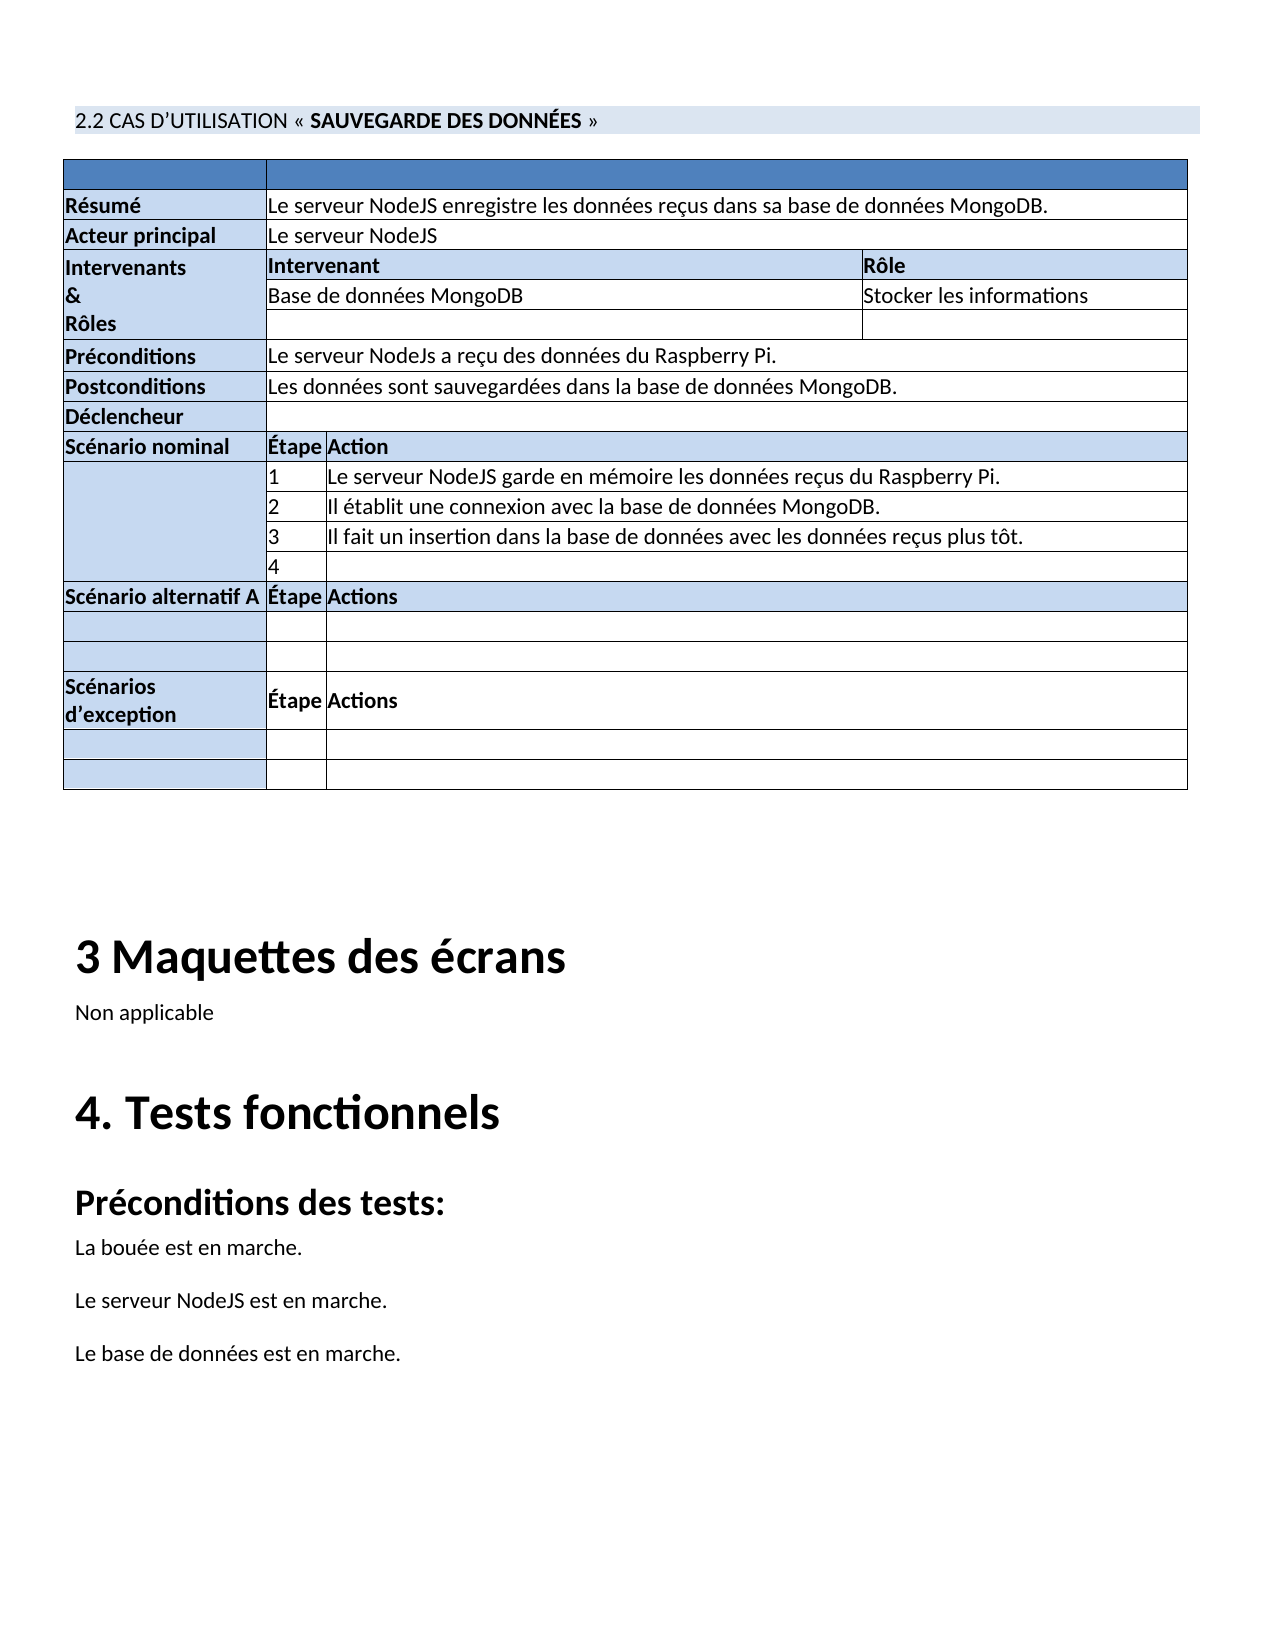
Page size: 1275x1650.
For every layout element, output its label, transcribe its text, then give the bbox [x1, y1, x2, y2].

subtitle 2.2 CAS D’UTILISATION « SAUVEGARDE DES DONNÉES » [75, 106, 310, 134]
table_cell [327, 730, 1187, 758]
text Non applicable [75, 998, 1200, 1026]
table_cell Étape [267, 582, 326, 611]
text Le base de données est en marche. [75, 1339, 1200, 1367]
table_cell Déclencheur [64, 402, 266, 431]
table_cell Préconditions [64, 340, 266, 371]
table_cell Scénarios d’exception [64, 672, 266, 728]
table_cell Il fait un insertion dans la base de données avec les données reçus plus tôt. [327, 522, 1187, 551]
subtitle 3 Maquettes des écrans [75, 925, 1200, 986]
table_cell [64, 760, 266, 788]
table_header [64, 160, 266, 189]
table_cell [267, 730, 326, 758]
table_cell Intervenant [267, 250, 862, 279]
table_cell [64, 612, 266, 641]
table_cell [863, 310, 1187, 339]
table_cell Stocker les informations [863, 280, 1187, 309]
table_cell Scénario alternatif A [64, 582, 266, 611]
table_cell 2 [267, 492, 326, 521]
table_header [267, 160, 1187, 189]
table_cell [327, 642, 1187, 671]
table_cell Base de données MongoDB [267, 280, 862, 309]
table_cell [327, 760, 1187, 788]
table_cell Actions [327, 672, 1187, 728]
table_cell [327, 552, 1187, 581]
table_cell Résumé [64, 190, 266, 219]
table_cell Étape [267, 432, 326, 461]
table_cell 1 [267, 462, 326, 491]
text La bouée est en marche. [75, 1233, 1200, 1261]
table_cell Étape [267, 672, 326, 728]
table_cell Action [327, 432, 1187, 461]
table_cell [327, 612, 1187, 641]
table_cell [267, 402, 1187, 431]
text Le serveur NodeJS est en marche. [75, 1286, 1200, 1314]
subtitle 2.2 CAS D’UTILISATION « SAUVEGARDE DES DONNÉES » [582, 106, 1200, 134]
table_cell Le serveur NodeJS enregistre les données reçus dans sa base de données MongoDB. [267, 190, 1187, 219]
table_cell Postconditions [64, 372, 266, 401]
table_cell [64, 730, 266, 758]
table_cell 4 [267, 552, 326, 581]
subtitle Préconditions des tests: [75, 1179, 1200, 1225]
table_cell 3 [267, 522, 326, 551]
table_cell Rôle [863, 250, 1187, 279]
table_cell Le serveur NodeJS [267, 220, 1187, 249]
table_cell [267, 310, 862, 339]
table_cell Scénario nominal [64, 432, 266, 461]
table_cell [64, 462, 266, 581]
table_cell [64, 642, 266, 671]
table_cell Les données sont sauvegardées dans la base de données MongoDB. [267, 372, 1187, 401]
table_cell Actions [327, 582, 1187, 611]
subtitle 4. Tests fonctionnels [75, 1081, 1200, 1142]
table_cell Acteur principal [64, 220, 266, 249]
table_cell Intervenants & Rôles [64, 250, 266, 339]
table_cell [267, 760, 326, 788]
table_cell [267, 612, 326, 641]
table_cell Le serveur NodeJS garde en mémoire les données reçus du Raspberry Pi. [327, 462, 1187, 491]
table_cell Le serveur NodeJs a reçu des données du Raspberry Pi. [267, 340, 1187, 371]
table_cell [267, 642, 326, 671]
table_cell Il établit une connexion avec la base de données MongoDB. [327, 492, 1187, 521]
